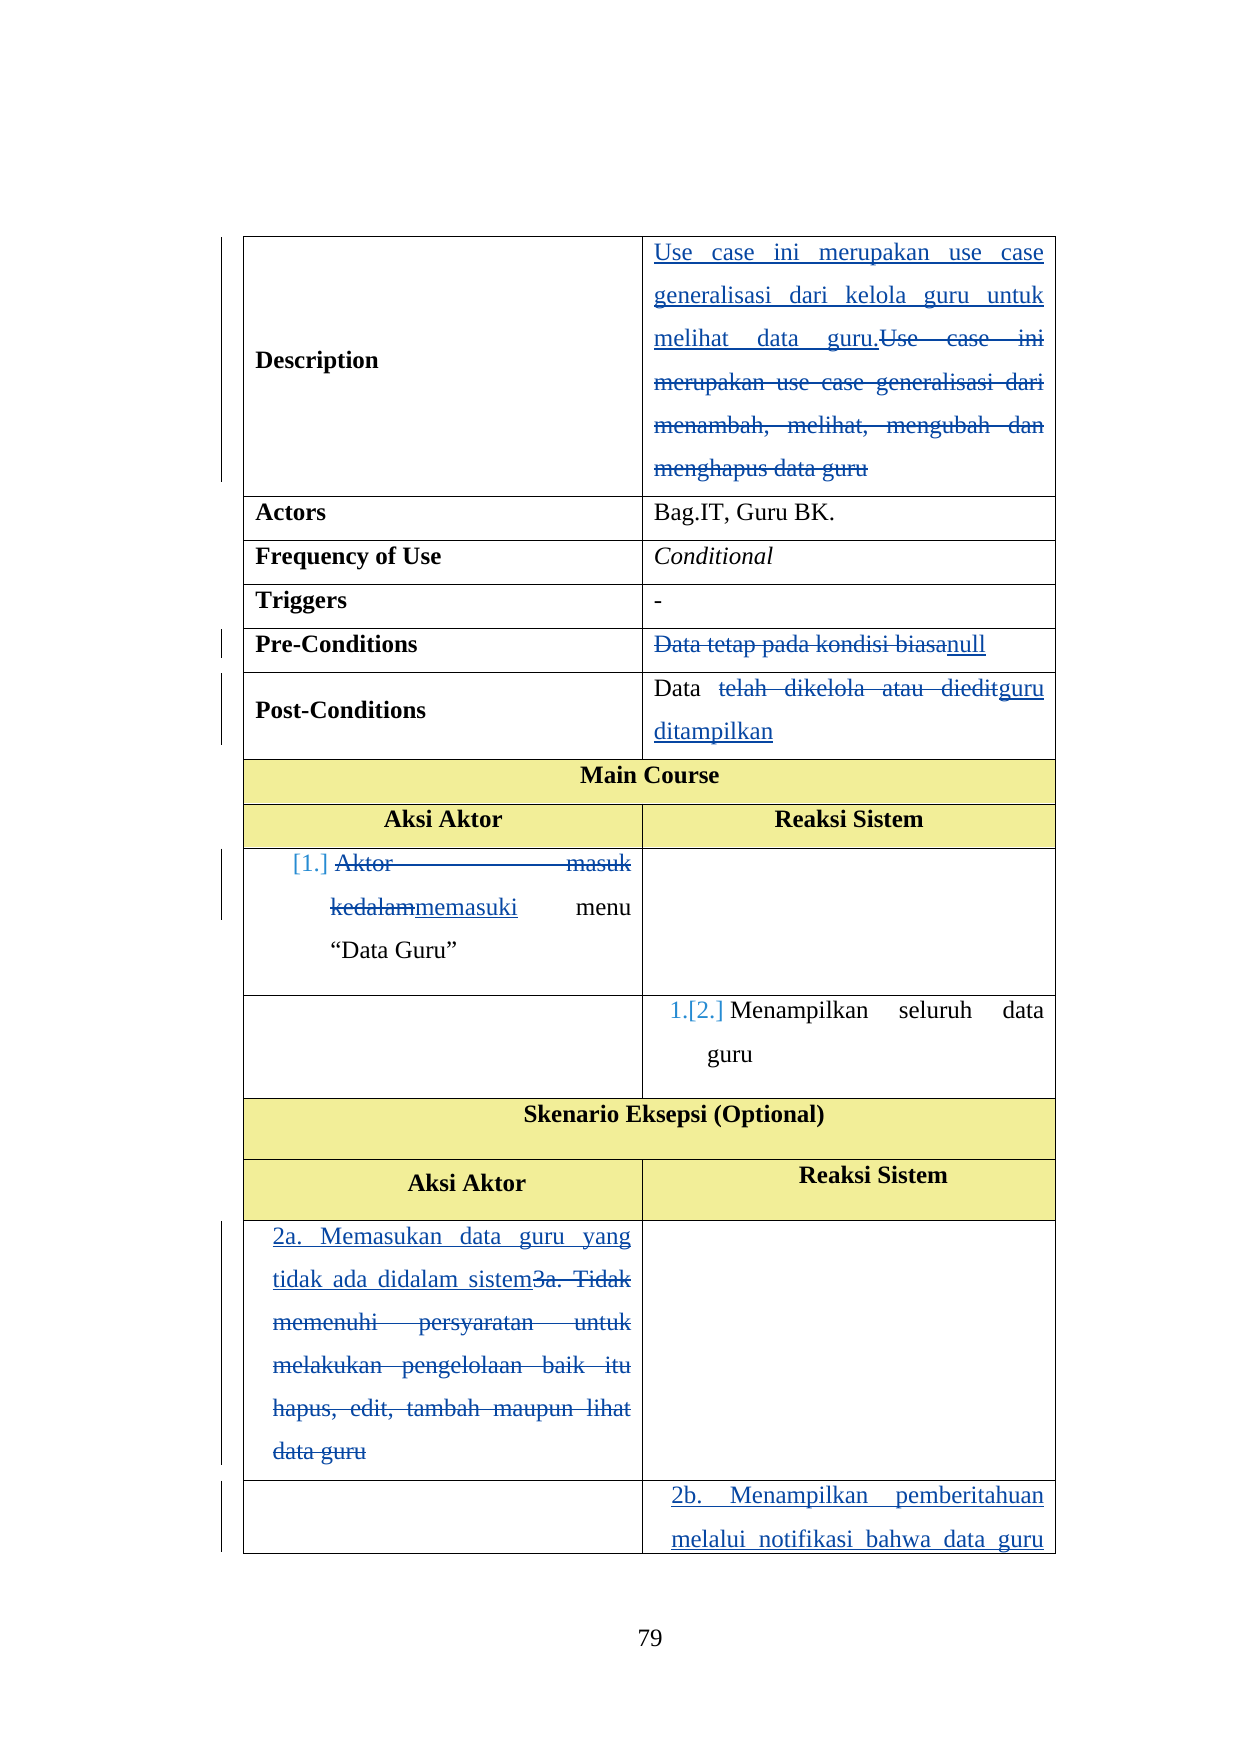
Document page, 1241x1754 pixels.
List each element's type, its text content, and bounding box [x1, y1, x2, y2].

table_cell [643, 629, 1055, 672]
table_cell Pre-Conditions [244, 629, 642, 672]
table_cell Data [643, 673, 1055, 759]
table_cell Conditional [643, 541, 1055, 584]
table_cell Reaksi Sistem [643, 805, 1055, 847]
table_cell [244, 996, 642, 1098]
table_cell [643, 849, 1055, 994]
table_cell [244, 1221, 642, 1479]
table_cell Menampilkan seluruh data guru [643, 996, 1055, 1098]
table_cell Triggers [244, 585, 642, 628]
table_cell Reaksi Sistem [643, 1160, 1055, 1220]
table_cell - [643, 585, 1055, 628]
table_cell [244, 1481, 642, 1552]
table_cell Bag.IT, Guru BK. [643, 497, 1055, 540]
table_cell [643, 237, 1055, 496]
table_cell [643, 1221, 1055, 1479]
table_cell Aksi Aktor [244, 1160, 642, 1220]
table_cell Description [244, 237, 642, 496]
table_cell Main Course [244, 760, 1055, 803]
table_cell Skenario Eksepsi (Optional) [244, 1099, 1055, 1159]
table_cell Actors [244, 497, 642, 540]
table_cell [643, 1481, 1055, 1552]
table_cell menu “Data Guru” [244, 849, 642, 994]
table_cell Post-Conditions [244, 673, 642, 759]
table_cell Frequency of Use [244, 541, 642, 584]
table_cell Aksi Aktor [244, 805, 642, 847]
